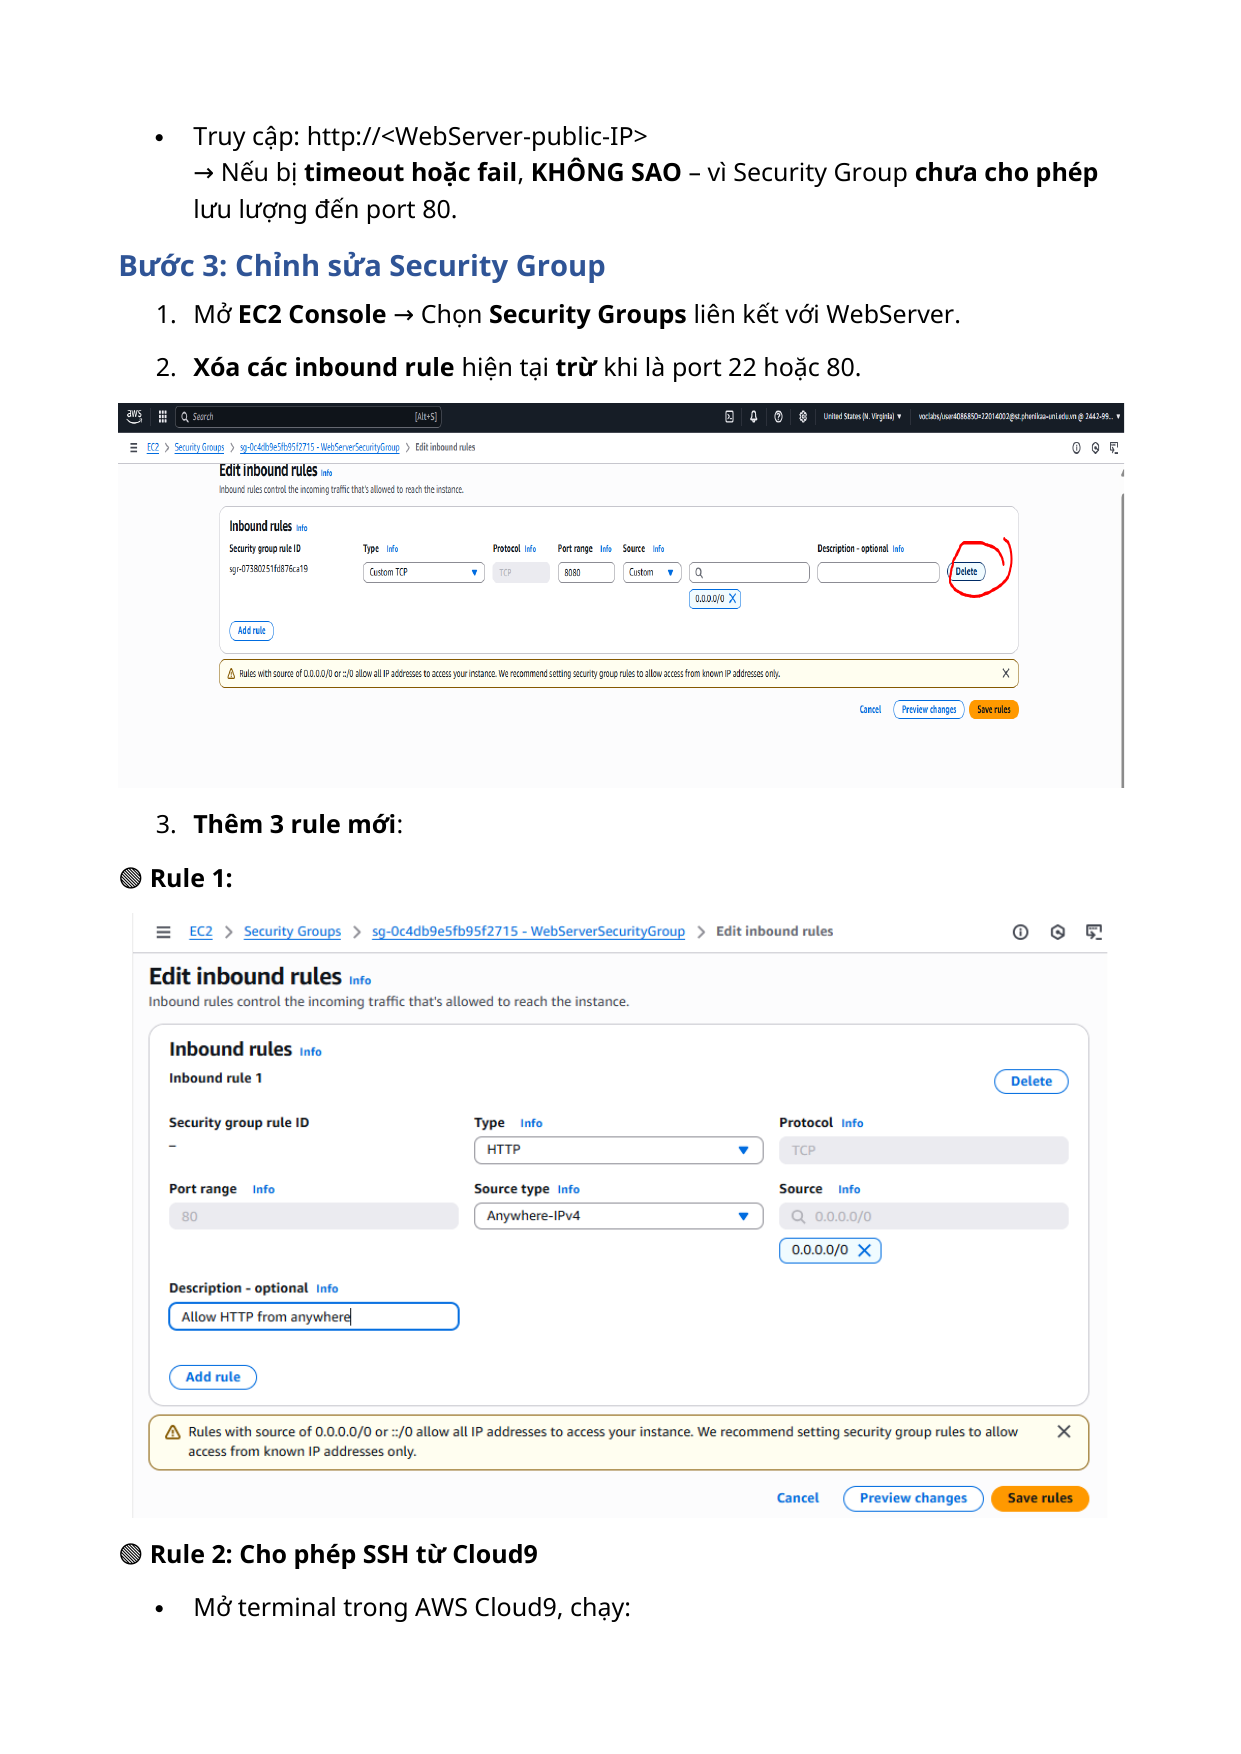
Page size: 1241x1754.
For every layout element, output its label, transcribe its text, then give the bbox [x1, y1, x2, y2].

picture [132, 913, 1108, 1518]
list Mở EC2 Console → Chọn Security Groups liên kết với WebServer. [156, 296, 1122, 330]
list Thêm 3 rule mới: [156, 807, 1122, 841]
list Mở terminal trong AWS Cloud9, chạy: [156, 1590, 1122, 1624]
list Xóa các inbound rule hiện tại trừ khi là port 22 hoặc 80. [156, 350, 1122, 384]
picture [118, 403, 1125, 788]
list Truy cập: http://<WebServer-public-IP> → Nếu bị timeout hoặc fail, KHÔNG SAO – vì Security Group chưa cho phép lưu lượng đến port 80. [156, 118, 1122, 226]
subtitle Bước 3: Chỉnh sửa Security Group [118, 245, 1122, 285]
text 🟢 Rule 2: Cho phép SSH từ Cloud9 [118, 1537, 1122, 1571]
text 🟢 Rule 1: [118, 860, 1122, 894]
